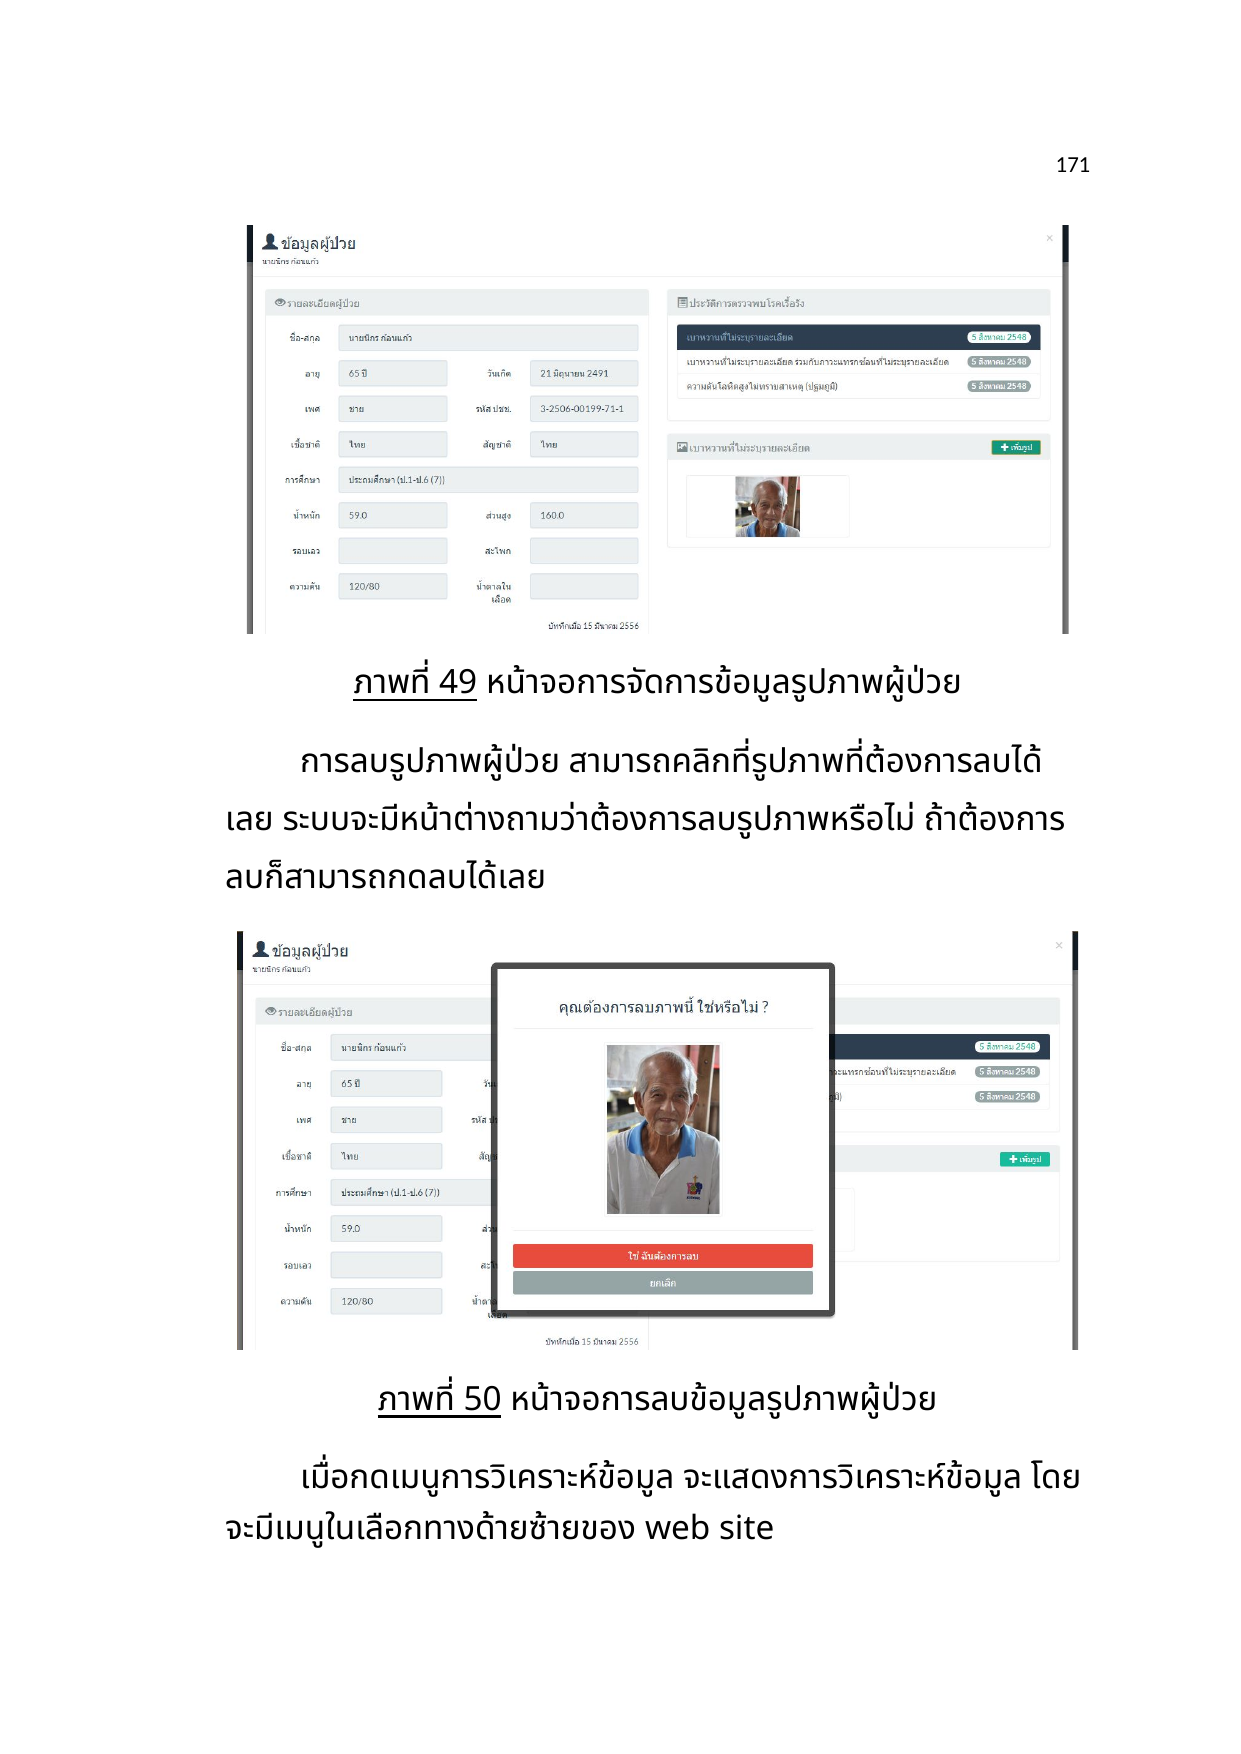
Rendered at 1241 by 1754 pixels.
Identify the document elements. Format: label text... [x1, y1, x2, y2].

picture [246, 225, 1069, 634]
text ภาพที่ 49 หน้าจอการจัดการข้อมูลรูปภาพผู้ป่วย [225, 658, 1090, 709]
picture [237, 931, 1079, 1350]
text ภาพที่ 50 หน้าจอการลบข้อมูลรูปภาพผู้ป่วย [225, 1374, 1090, 1425]
text เมื่อกดเมนูการวิเคราะห์ข้อมูล จะแสดงการวิเคราะห์ข้อมูล โดยจะมีเมนูในเลือกทางด้ายซ้ายของ web site [225, 1453, 1090, 1554]
text การลบรูปภาพผู้ป่วย สามารถคลิกที่รูปภาพที่ต้องการลบได้เลย ระบบจะมีหน้าต่างถามว่าต้องการลบรูปภาพหรือไม่ ถ้าต้องการลบก็สามารถกดลบได้เลย [225, 737, 1090, 903]
